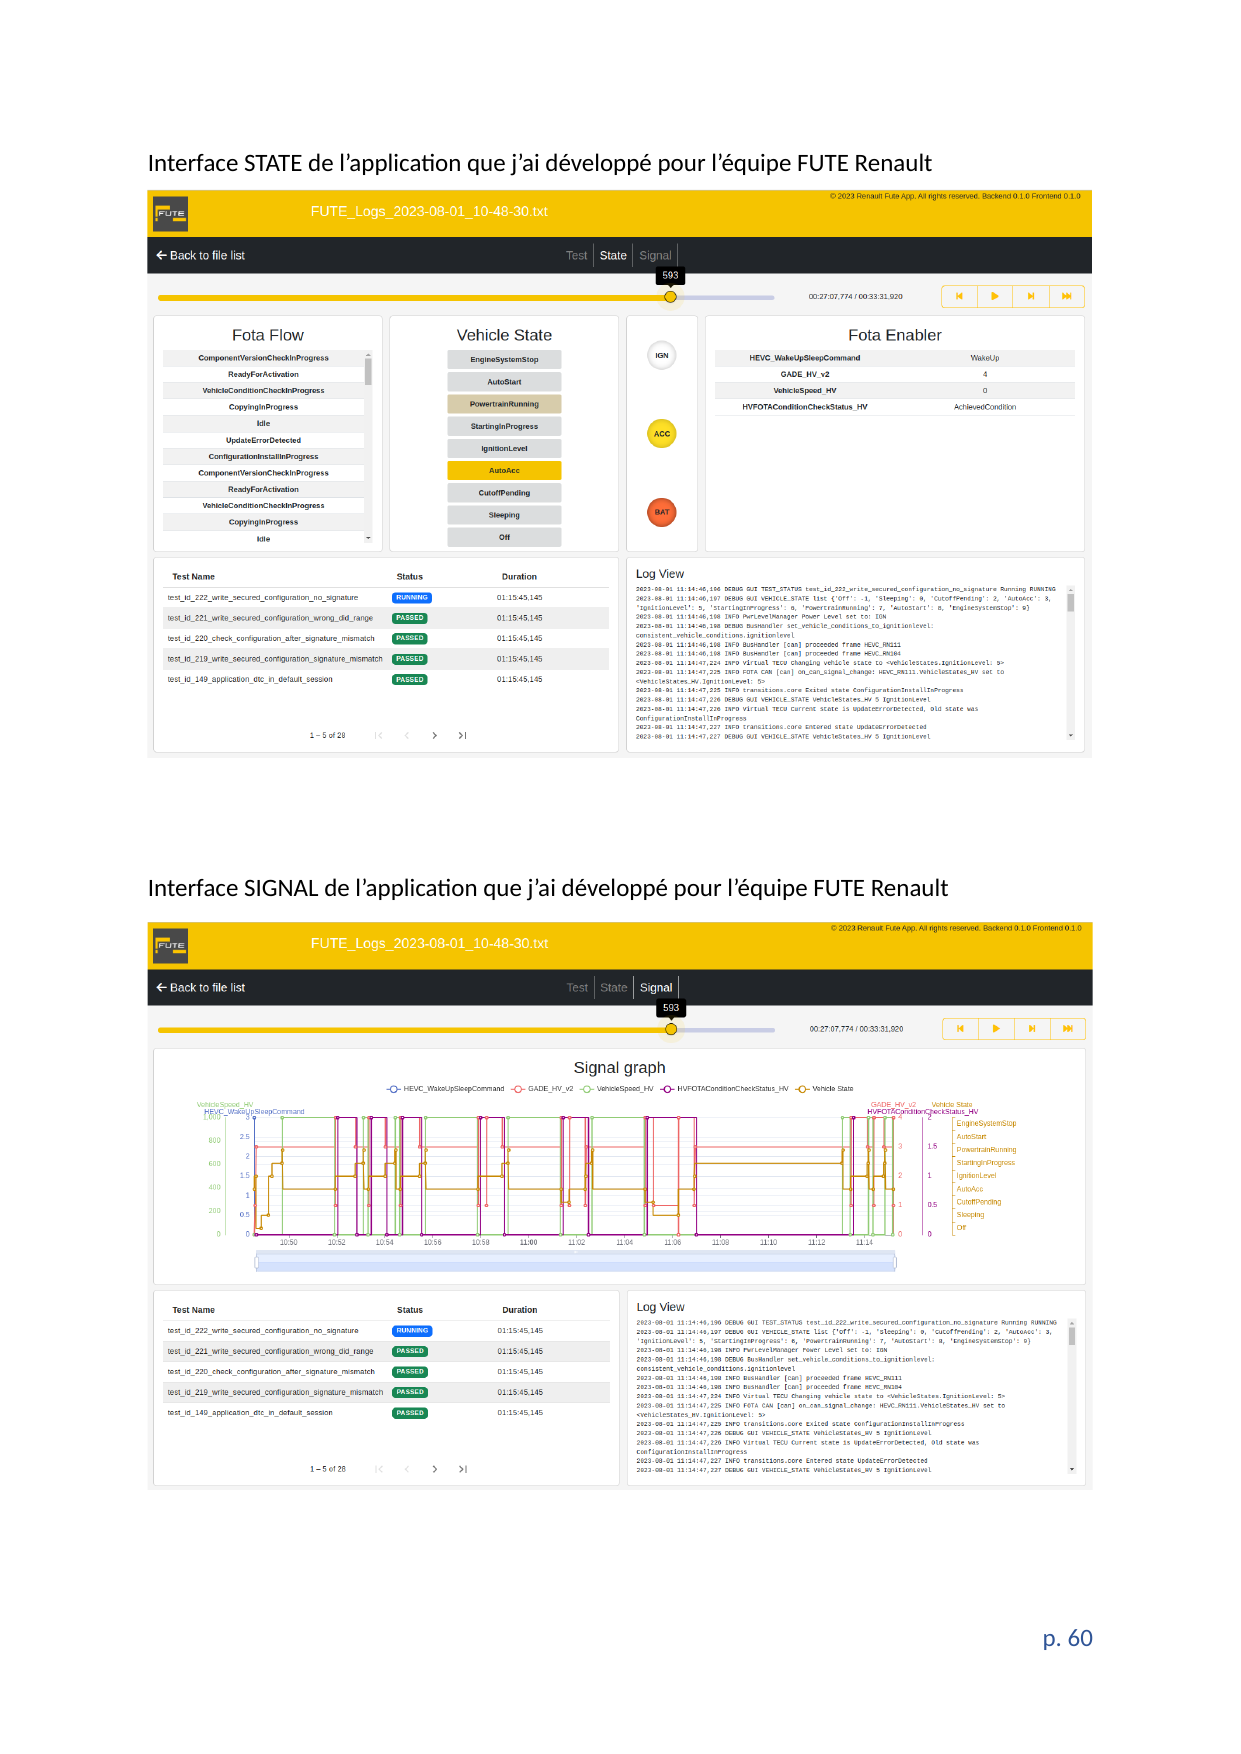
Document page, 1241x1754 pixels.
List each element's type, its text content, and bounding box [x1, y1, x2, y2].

picture [147, 922, 1093, 1490]
text Interface STATE de l’application que j’ai développé pour l’équipe FUTE Renault [148, 148, 1093, 178]
text Interface SIGNAL de l’application que j’ai développé pour l’équipe FUTE Renault [148, 872, 1093, 903]
picture [147, 189, 1093, 758]
